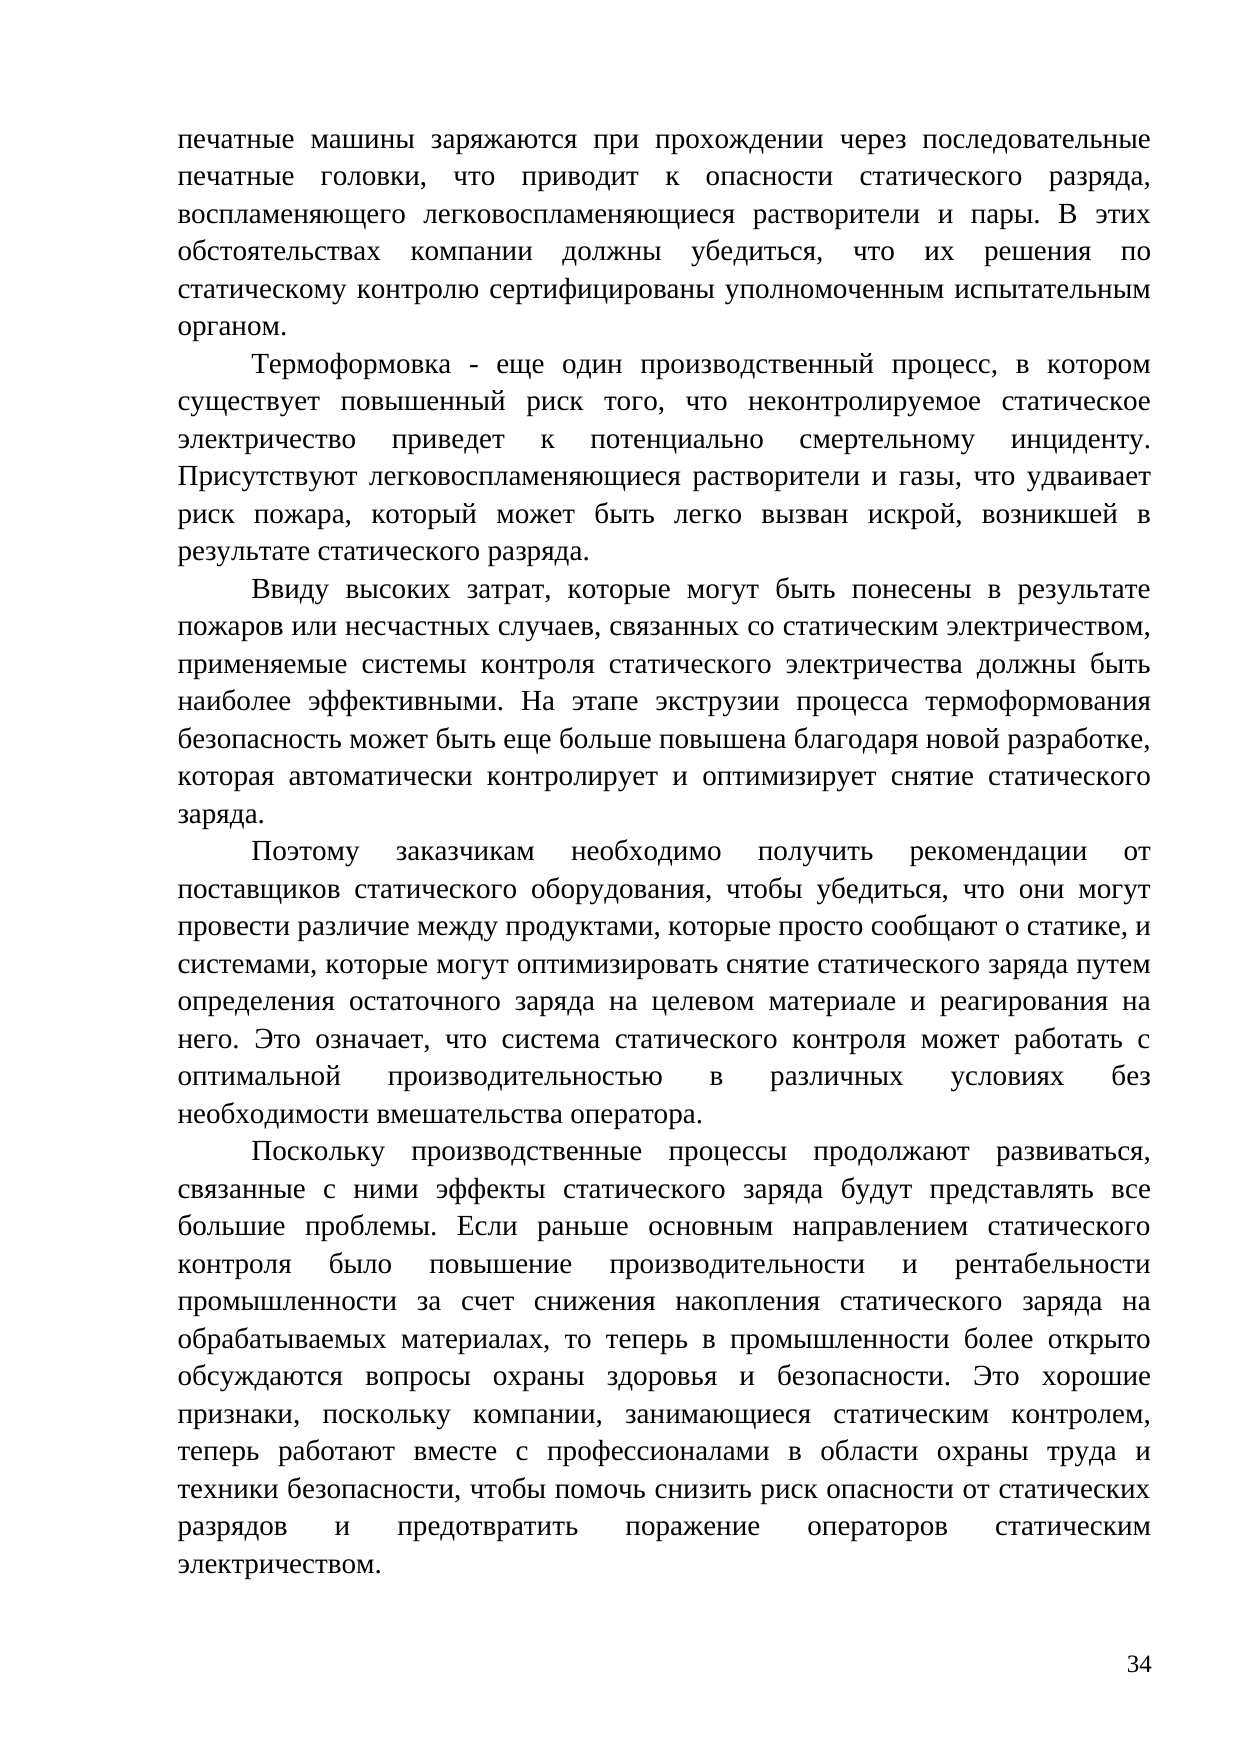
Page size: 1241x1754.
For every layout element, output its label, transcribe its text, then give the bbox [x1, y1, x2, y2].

text Поскольку производственные процессы продолжают развиваться, связанные с ними эффекты статического заряда будут представлять все большие проблемы. Если раньше основным направлением статического контроля было повышение производительности и рентабельности промышленности за счет снижения накопления статического заряда на обрабатываемых материалах, то теперь в промышленности более открыто обсуждаются вопросы охраны здоровья и безопасности. Это хорошие признаки, поскольку компании, занимающиеся статическим контролем, теперь работают вместе с профессионалами в области охраны труда и техники безопасности, чтобы помочь снизить риск опасности от статических разрядов и предотвратить поражение операторов статическим электричеством. [177, 1131, 1152, 1581]
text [177, 118, 1152, 343]
text Ввиду высоких затрат, которые могут быть понесены в результате пожаров или несчастных случаев, связанных со статическим электричеством, применяемые системы контроля статического электричества должны быть наиболее эффективными. На этапе экструзии процесса термоформования безопасность может быть еще больше повышена благодаря новой разработке, которая автоматически контролирует и оптимизирует снятие статического заряда. [177, 568, 1152, 831]
text Термоформовка - еще один производственный процесс, в котором существует повышенный риск того, что неконтролируемое статическое электричество приведет к потенциально смертельному инциденту. Присутствуют легковоспламеняющиеся растворители и газы, что удваивает риск пожара, который может быть легко вызван искрой, возникшей в результате статического разряда. [177, 343, 1152, 568]
text Поэтому заказчикам необходимо получить рекомендации от поставщиков статического оборудования, чтобы убедиться, что они могут провести различие между продуктами, которые просто сообщают о статике, и системами, которые могут оптимизировать снятие статического заряда путем определения остаточного заряда на целевом материале и реагирования на него. Это означает, что система статического контроля может работать с оптимальной производительностью в различных условиях без необходимости вмешательства оператора. [177, 831, 1152, 1131]
